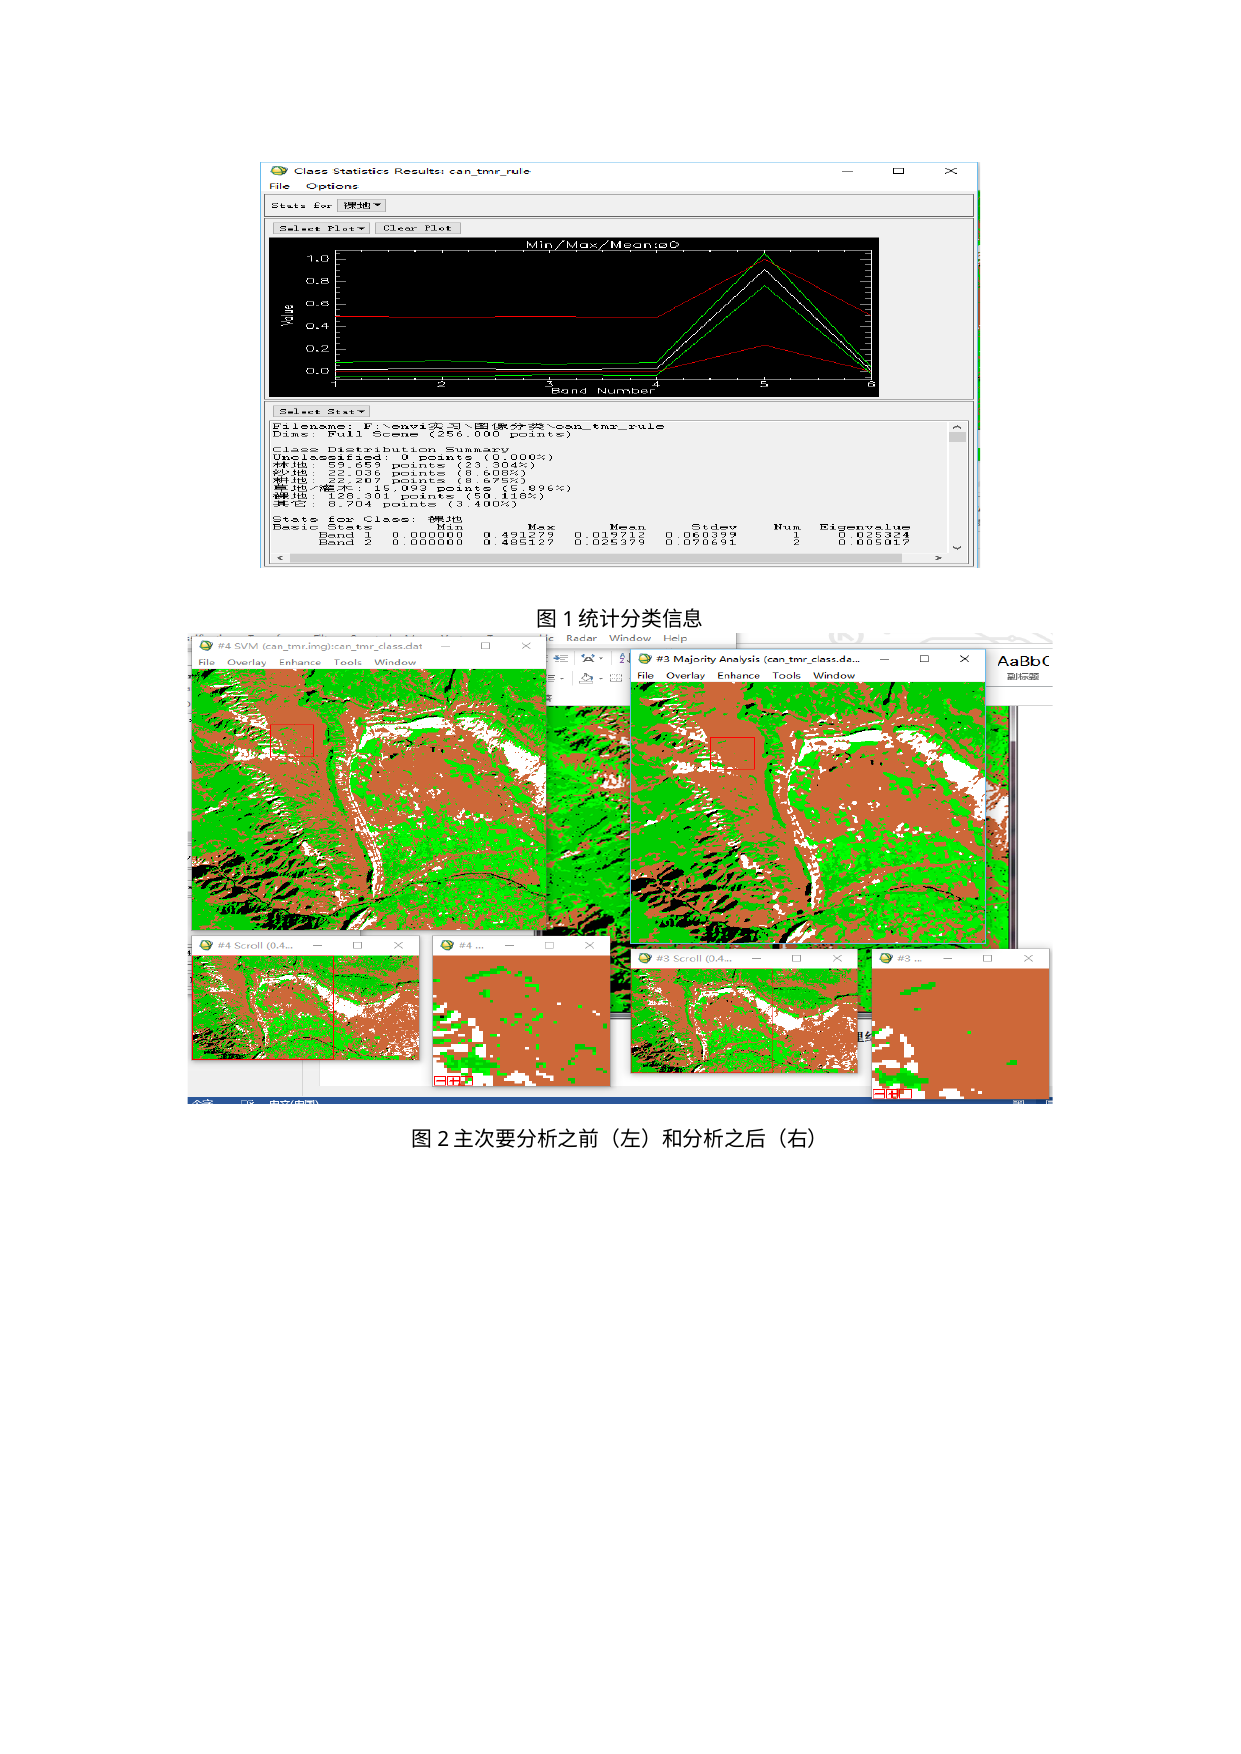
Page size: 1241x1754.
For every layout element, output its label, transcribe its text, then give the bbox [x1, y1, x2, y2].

picture [187, 633, 1053, 1104]
picture [260, 162, 981, 568]
text 图 2 主次要分析之前（左）和分析之后（右） [187, 1121, 1053, 1153]
text 图 1 统计分类信息 [187, 601, 1053, 633]
